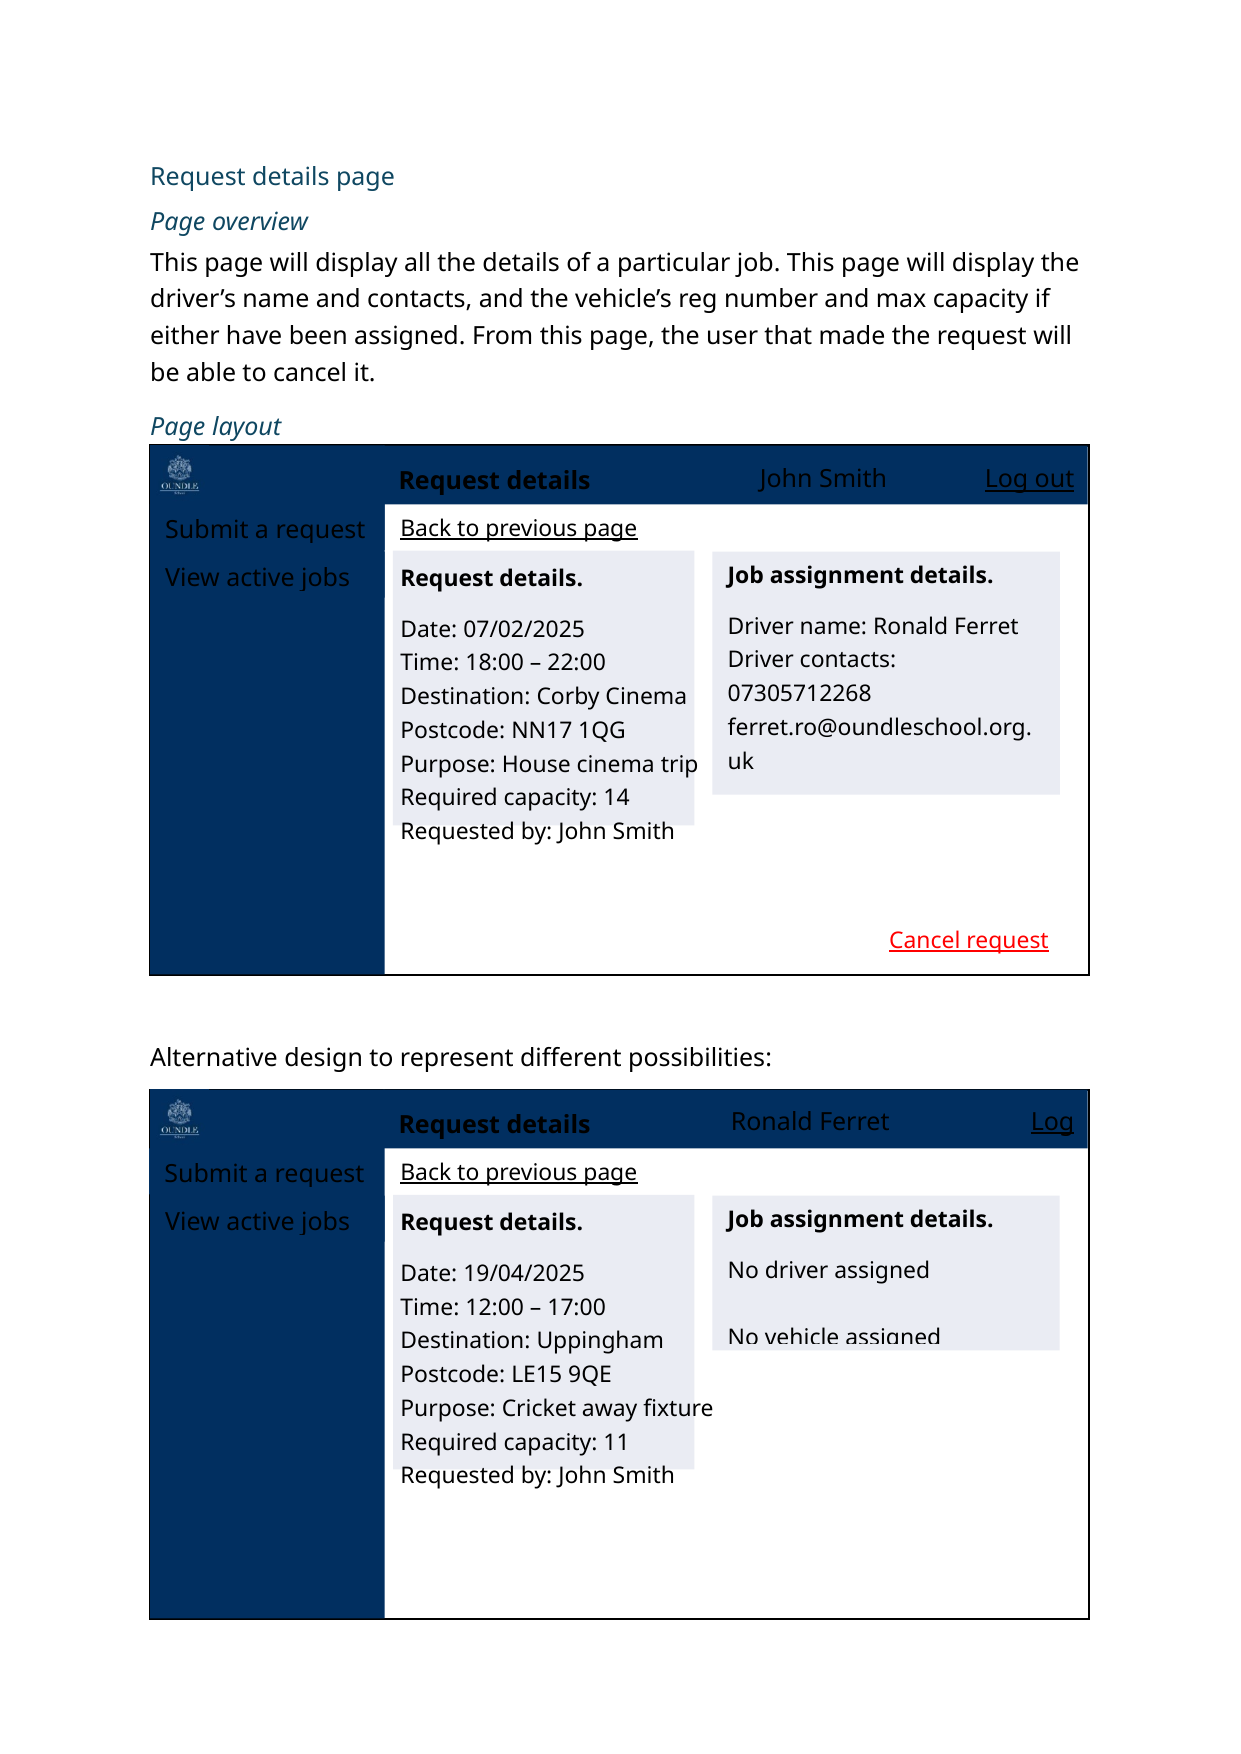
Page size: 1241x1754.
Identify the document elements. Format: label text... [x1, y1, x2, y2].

picture [150, 1089, 209, 1149]
subtitle Request details page [150, 158, 1090, 192]
subtitle Page overview [150, 203, 1090, 237]
subtitle Page layout [150, 408, 1090, 442]
picture [150, 445, 209, 505]
text Alternative design to represent different possibilities: [150, 1040, 1090, 1074]
text This page will display all the details of a particular job. This page will display the driver’s name and contacts, and the vehicle’s reg number and max capacity if either have been assigned. From this page, the user that made the request will be able to cancel it. [150, 244, 1090, 389]
